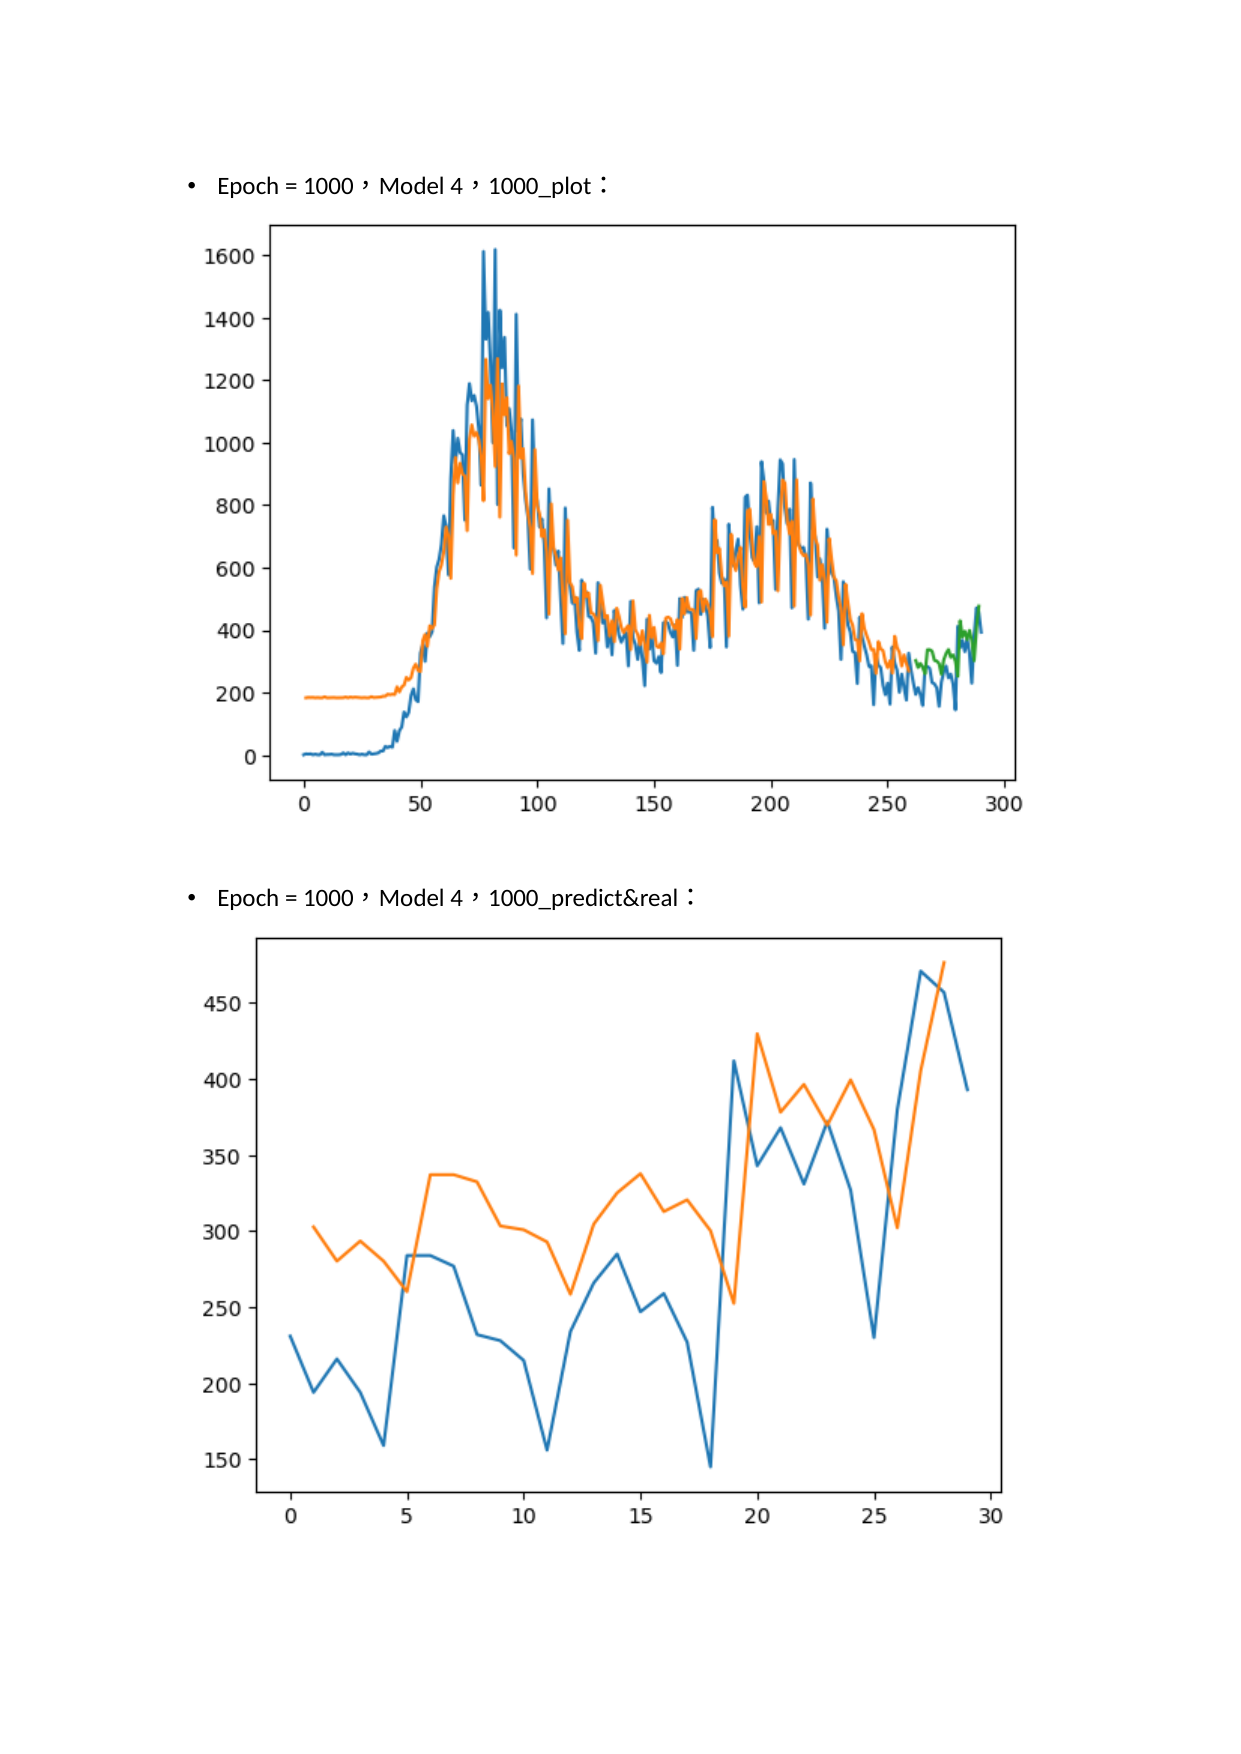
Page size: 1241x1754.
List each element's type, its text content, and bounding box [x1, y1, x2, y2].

picture [187, 923, 1019, 1543]
list Epoch = 1000，Model 4，1000_plot： [187, 164, 1053, 202]
list Epoch = 1000，Model 4，1000_predict&real： [187, 877, 1053, 914]
picture [187, 210, 1039, 831]
